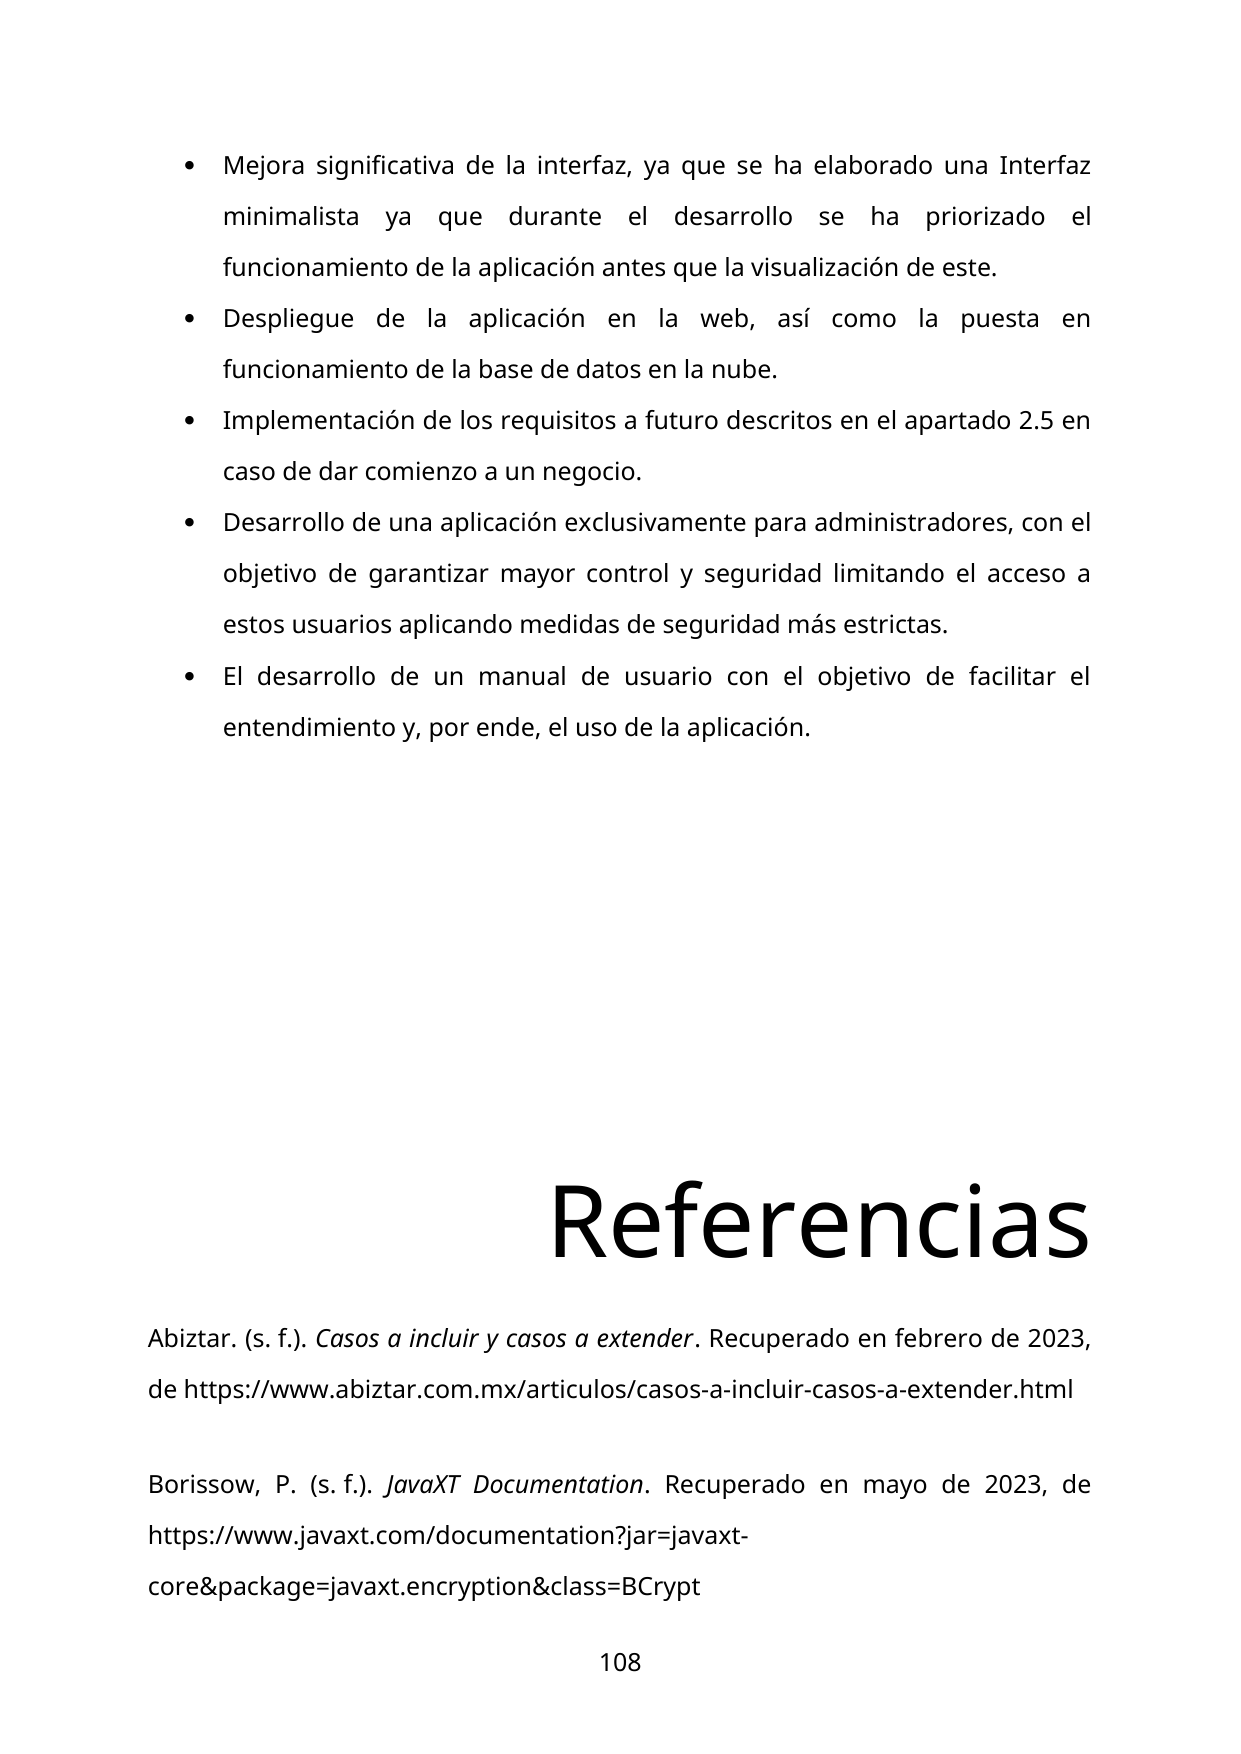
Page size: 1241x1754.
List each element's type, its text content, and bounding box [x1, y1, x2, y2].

text Abiztar. (s. f.). Casos a incluir y casos a extender. Recuperado en febrero de 2023, de https://www.abiztar.com.mx/articulos/casos-a-incluir-casos-a-extender.html [148, 1321, 1092, 1406]
text Referencias [148, 1151, 1092, 1287]
list Mejora significativa de la interfaz, ya que se ha elaborado una Interfaz minimalista ya que durante el desarrollo se ha priorizado el funcionamiento de la aplicación antes que la visualización de este. [185, 148, 1092, 284]
list El desarrollo de un manual de usuario con el objetivo de facilitar el entendimiento y, por ende, el uso de la aplicación. [185, 658, 1092, 743]
list Implementación de los requisitos a futuro descritos en el apartado 2.5 en caso de dar comienzo a un negocio. [185, 403, 1092, 488]
list Despliegue de la aplicación en la web, así como la puesta en funcionamiento de la base de datos en la nube. [185, 301, 1092, 386]
text Borissow, P. (s. f.). JavaXT Documentation. Recuperado en mayo de 2023, de https://www.javaxt.com/documentation?jar=javaxt-core&package=javaxt.encryption&class=BCrypt [148, 1466, 1092, 1602]
list Desarrollo de una aplicación exclusivamente para administradores, con el objetivo de garantizar mayor control y seguridad limitando el acceso a estos usuarios aplicando medidas de seguridad más estrictas. [185, 505, 1092, 641]
